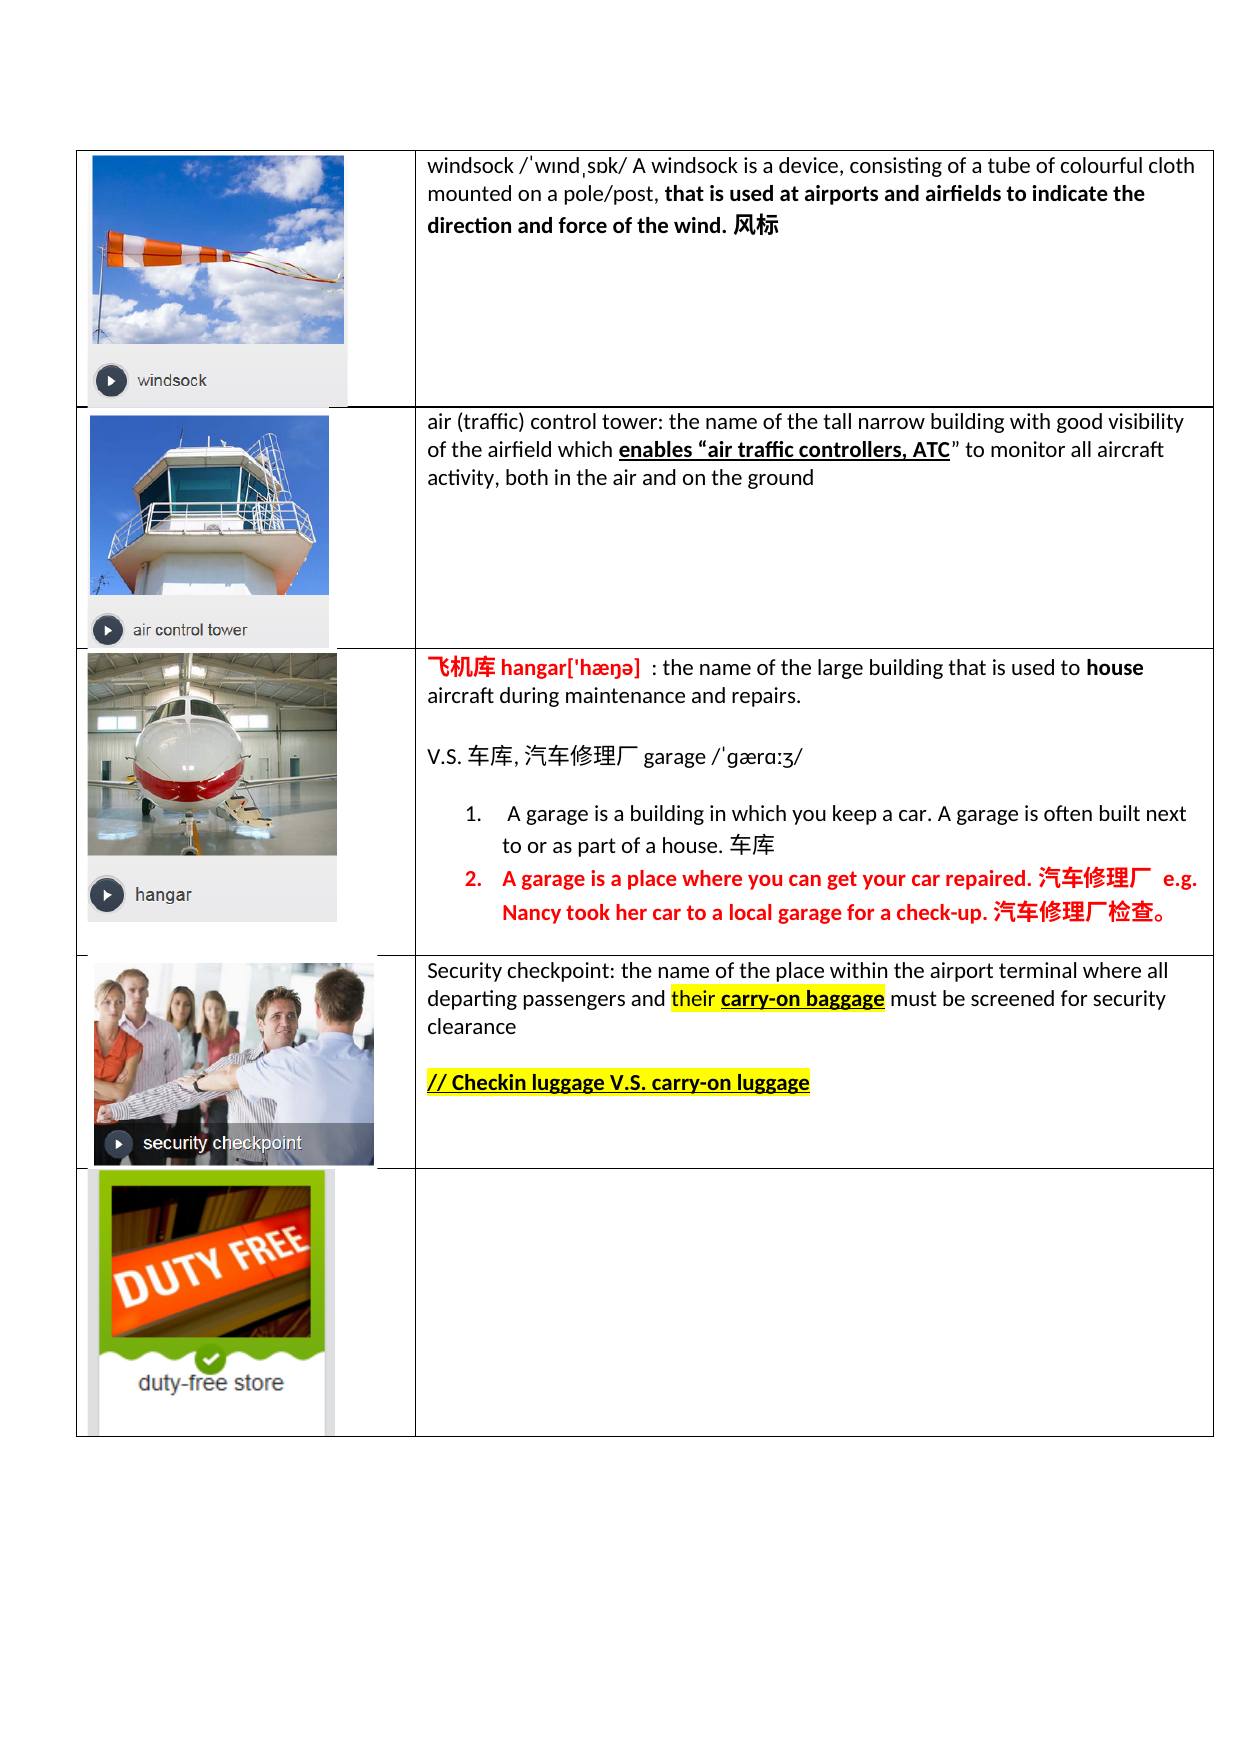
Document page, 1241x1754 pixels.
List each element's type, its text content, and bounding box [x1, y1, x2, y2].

table_cell [77, 151, 87, 406]
table_cell [348, 151, 415, 406]
table_cell [335, 1169, 415, 1436]
table_cell Security checkpoint: the name of the place within the airport terminal where all departing passengers and their carry-on baggage must be screened for security clearance // Checkin luggage V.S. carry-on luggage [416, 956, 1213, 1168]
table_cell [77, 408, 87, 647]
table_cell [378, 956, 415, 1168]
table_cell [77, 649, 415, 955]
table_cell [77, 1169, 87, 1436]
picture [87, 955, 378, 1436]
table_cell [416, 1169, 1213, 1436]
picture [87, 151, 348, 922]
table_cell [77, 956, 87, 1168]
table_cell 飞机库hangar['hæŋə] : the name of the large building that is used to house aircraft during maintenance and repairs. V.S. 车库, 汽车修理厂garage /ˈɡærɑːʒ/ A garage is a building in which you keep a car. A garage is often built next to or as part of a house. 车库 A garage is a place where you can get your car repaired. 汽车修理厂 e.g. Nancy took her car to a local garage for a check-up. 汽车修理厂检查。 [416, 649, 1213, 955]
table_cell air (traffic) control tower: the name of the tall narrow building with good visibility of the airfield which enables “air traffic controllers, ATC” to monitor all aircraft activity, both in the air and on the ground [416, 408, 1213, 647]
table_cell windsock /ˈwɪndˌsɒk/ A windsock is a device, consisting of a tube of colourful cloth mounted on a pole/post, that is used at airports and airfields to indicate the direction and force of the wind. 风标 [416, 151, 1213, 406]
table_cell [329, 408, 415, 647]
